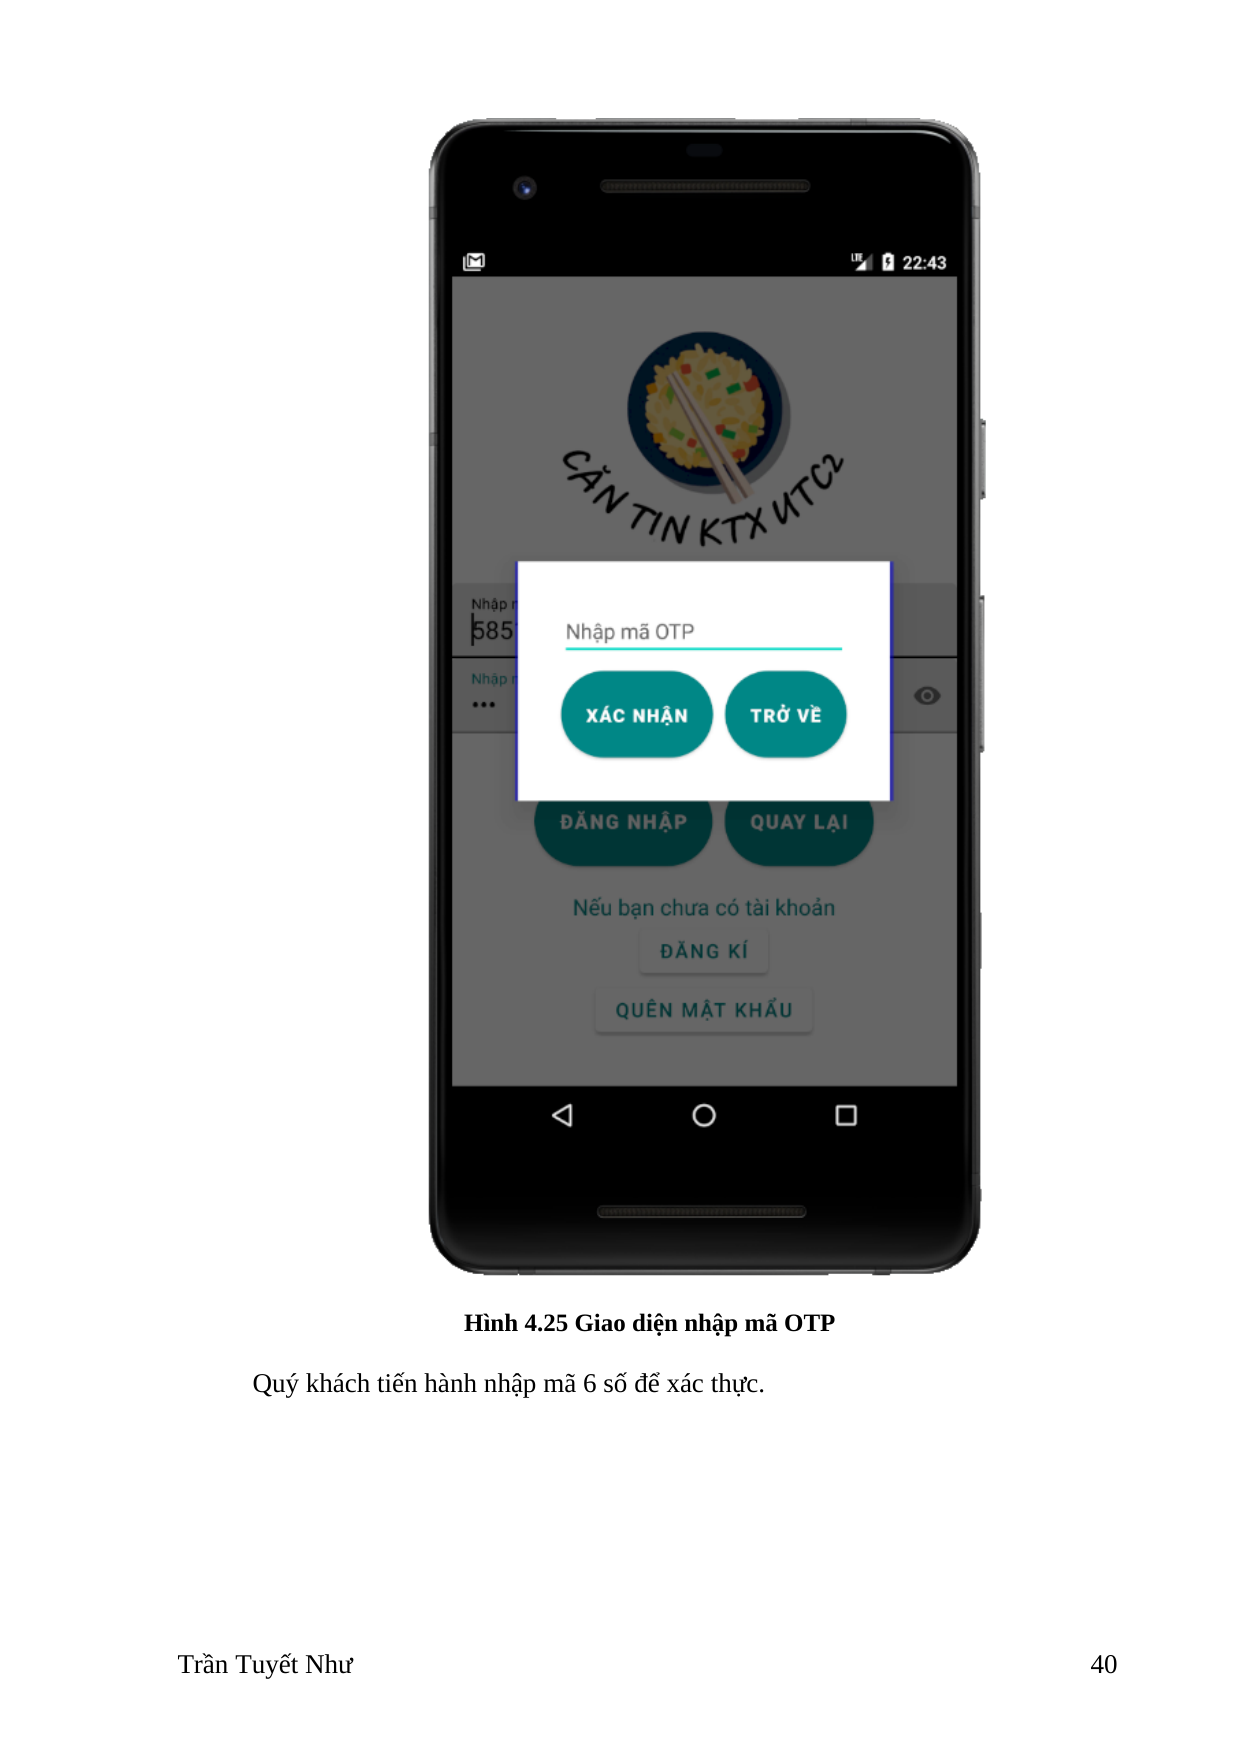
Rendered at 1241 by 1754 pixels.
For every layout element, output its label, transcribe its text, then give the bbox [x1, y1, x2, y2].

text Quý khách tiến hành nhập mã 6 số để xác thực. [177, 1367, 1122, 1398]
picture [388, 118, 986, 1300]
